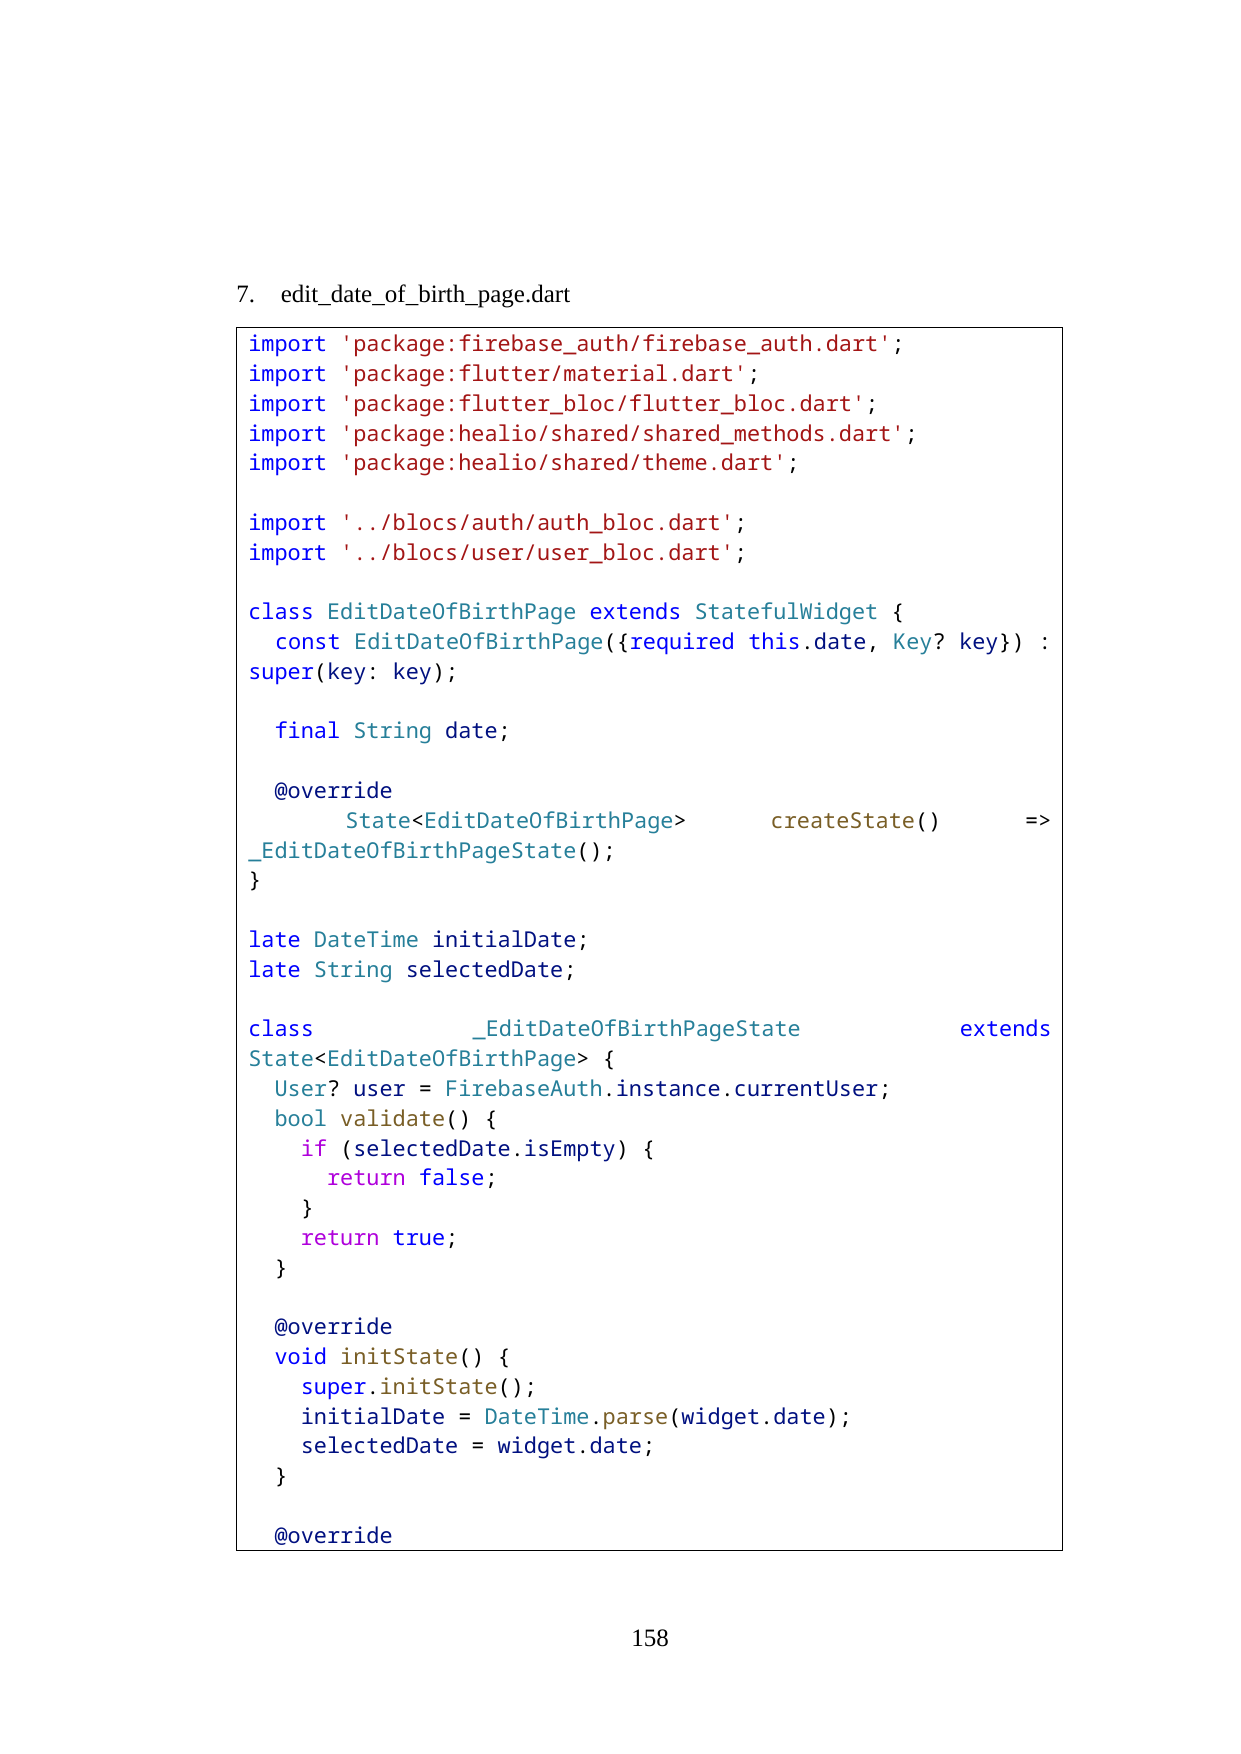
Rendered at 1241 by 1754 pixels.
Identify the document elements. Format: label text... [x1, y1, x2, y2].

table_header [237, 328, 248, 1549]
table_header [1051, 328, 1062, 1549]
list edit_date_of_birth_page.dart [236, 279, 1063, 308]
